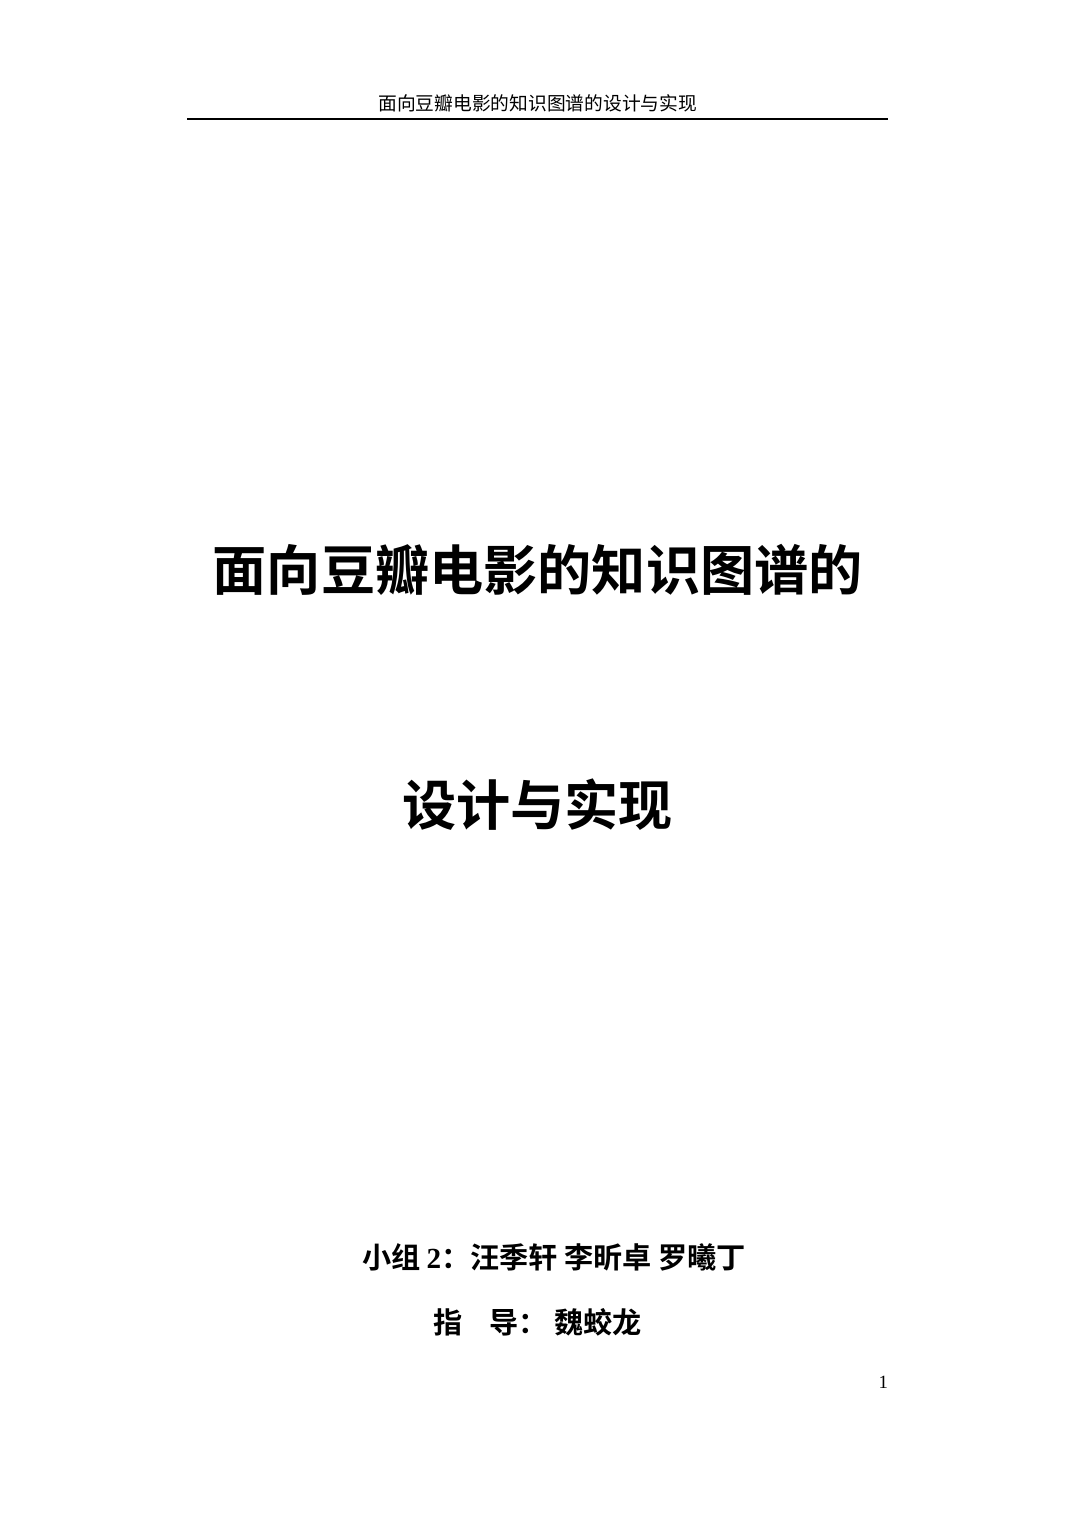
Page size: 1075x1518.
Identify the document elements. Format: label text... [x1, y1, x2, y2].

text 指 导： 魏蛟龙 [187, 1288, 888, 1353]
subtitle 面向豆瓣电影的知识图谱的设计与实现 [187, 518, 888, 850]
text 小组2：汪季轩 李昕卓 罗曦丁 [318, 1223, 888, 1288]
